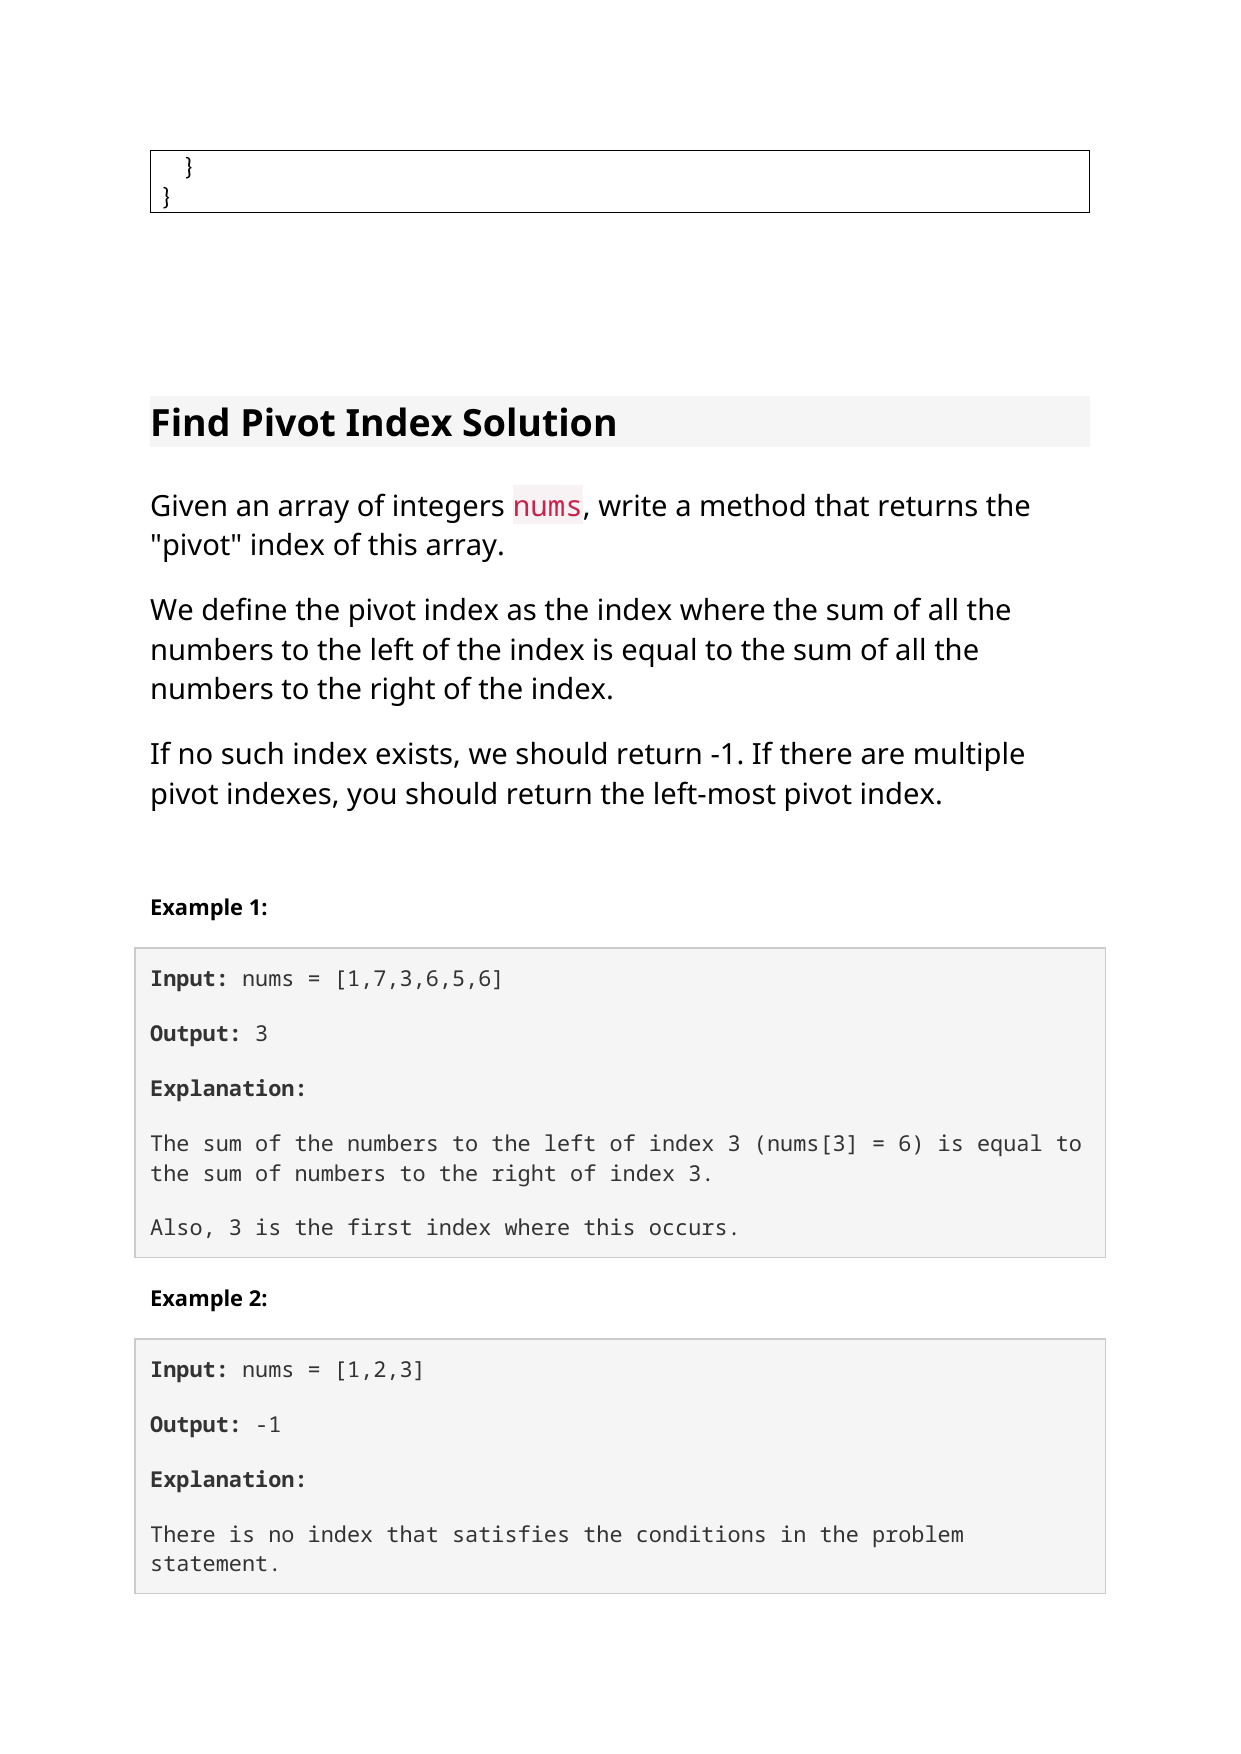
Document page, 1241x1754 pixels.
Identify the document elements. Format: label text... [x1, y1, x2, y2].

text If no such index exists, we should return -1. If there are multiple pivot indexes, you should return the left-most pivot index. [150, 733, 1090, 813]
text Input: nums = [1,2,3] [136, 1340, 1105, 1384]
text We define the pivot index as the index where the sum of all the numbers to the left of the index is equal to the sum of all the numbers to the right of the index. [150, 589, 1090, 708]
text Find Pivot Index Solution [150, 396, 1090, 447]
text Input: nums = [1,7,3,6,5,6] [136, 949, 1105, 993]
text Output: -1 [136, 1393, 1105, 1439]
text Given an array of integers nums, write a method that returns the "pivot" index of this array. [150, 485, 1090, 564]
text Example 2: [150, 1283, 1090, 1313]
text Output: 3 [136, 1002, 1105, 1048]
text The sum of the numbers to the left of index 3 (nums[3] = 6) is equal to the sum of numbers to the right of index 3. [136, 1112, 1105, 1187]
text Explanation: [136, 1448, 1105, 1493]
text Explanation: [136, 1057, 1105, 1103]
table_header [151, 151, 1089, 212]
text Also, 3 is the first index where this occurs. [136, 1196, 1105, 1257]
text There is no index that satisfies the conditions in the problem statement. [136, 1502, 1105, 1593]
text Example 1: [150, 892, 1090, 922]
